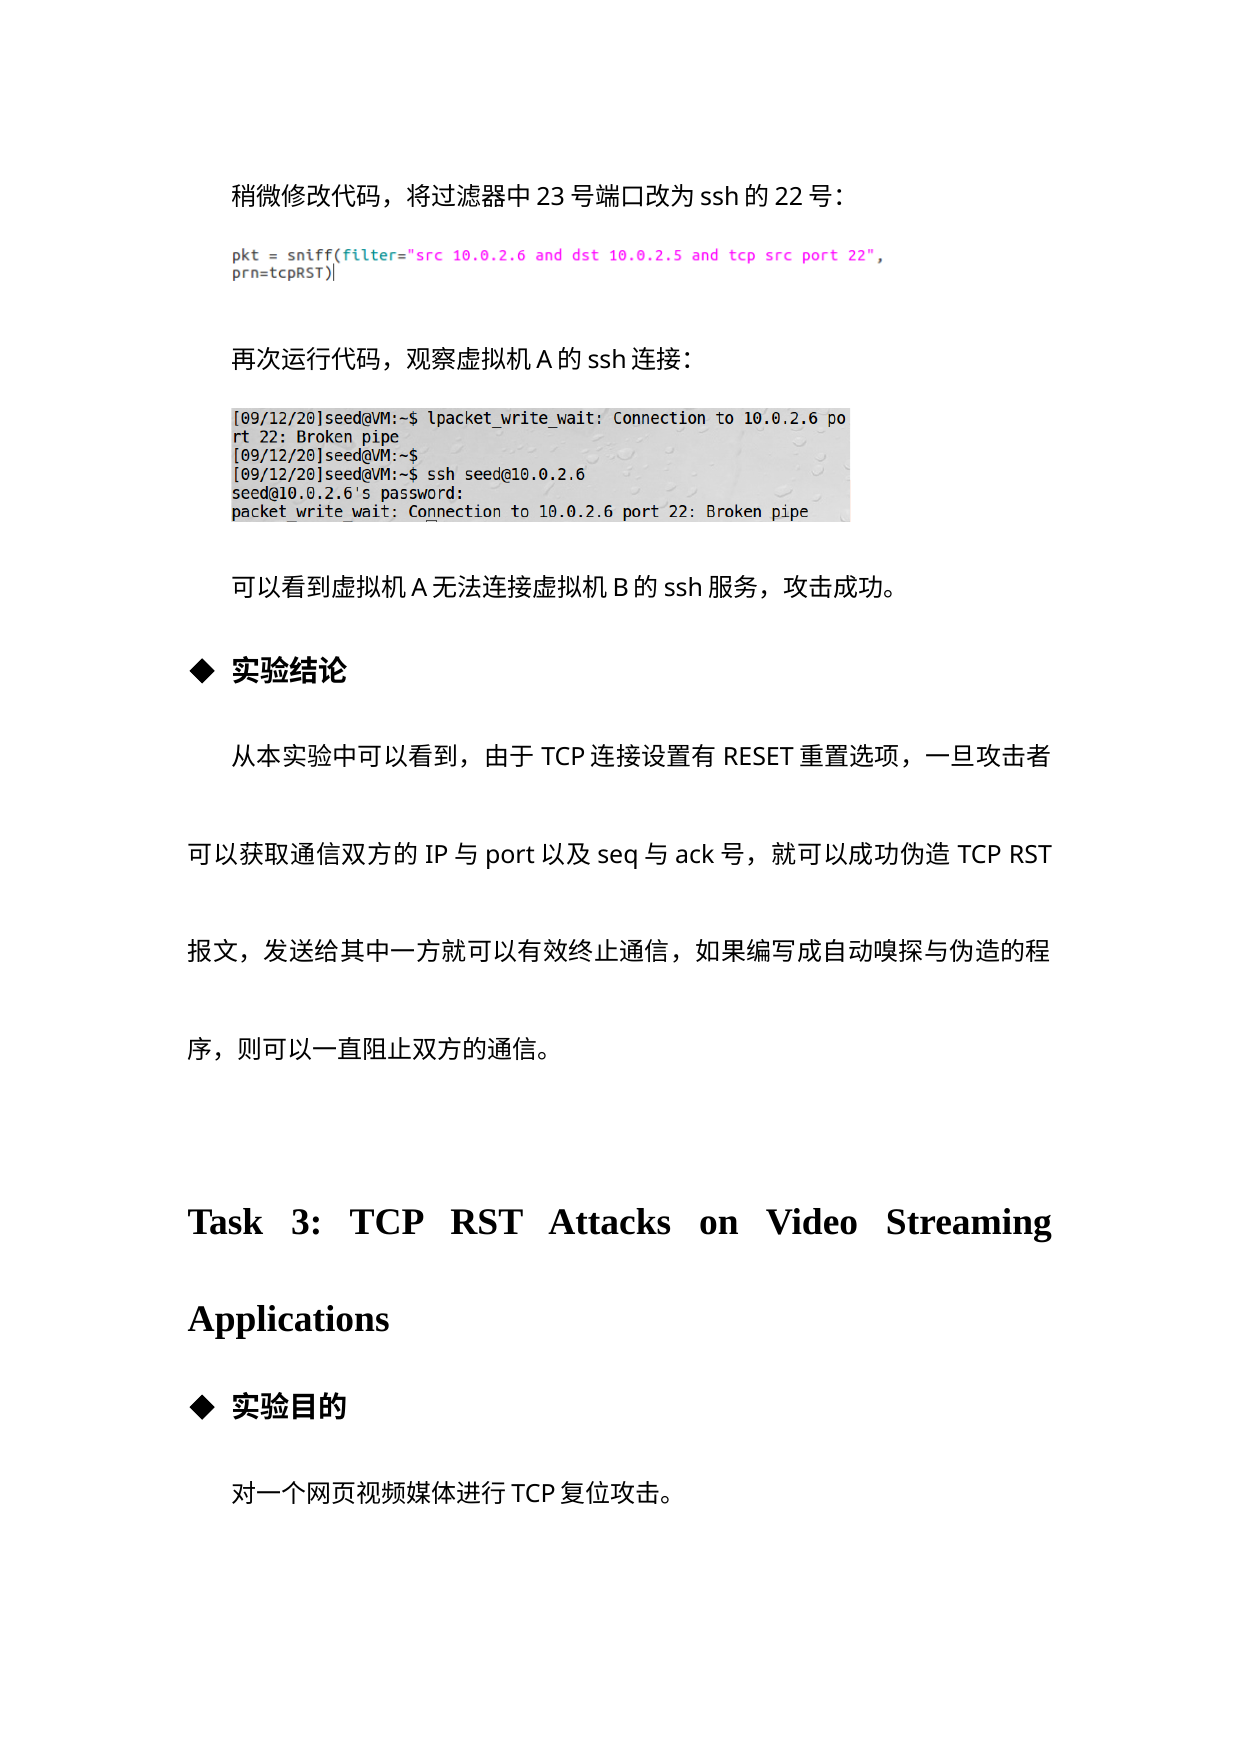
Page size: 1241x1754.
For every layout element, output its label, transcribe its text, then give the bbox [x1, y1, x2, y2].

picture [231, 408, 851, 522]
list 从本实验中可以看到，由于TCP连接设置有RESET重置选项，一旦攻击者可以获取通信双方的IP与port以及seq与ack号，就可以成功伪造TCP RST报文，发送给其中一方就可以有效终止通信，如果编写成自动嗅探与伪造的程序，则可以一直阻止双方的通信。 [187, 722, 1053, 1080]
list 对一个网页视频媒体进行TCP复位攻击。 [187, 1459, 1053, 1524]
list 可以看到虚拟机A无法连接虚拟机B的ssh服务，攻击成功。 [187, 553, 1053, 618]
list 实验结论 [187, 636, 1053, 701]
list 再次运行代码，观察虚拟机A的ssh连接： [187, 325, 1053, 390]
list 稍微修改代码，将过滤器中23号端口改为ssh的22号： [187, 162, 1053, 227]
picture [231, 245, 901, 284]
list 实验目的 [187, 1372, 1053, 1437]
list Task 3: TCP RST Attacks on Video Streaming Applications [187, 1188, 1053, 1351]
